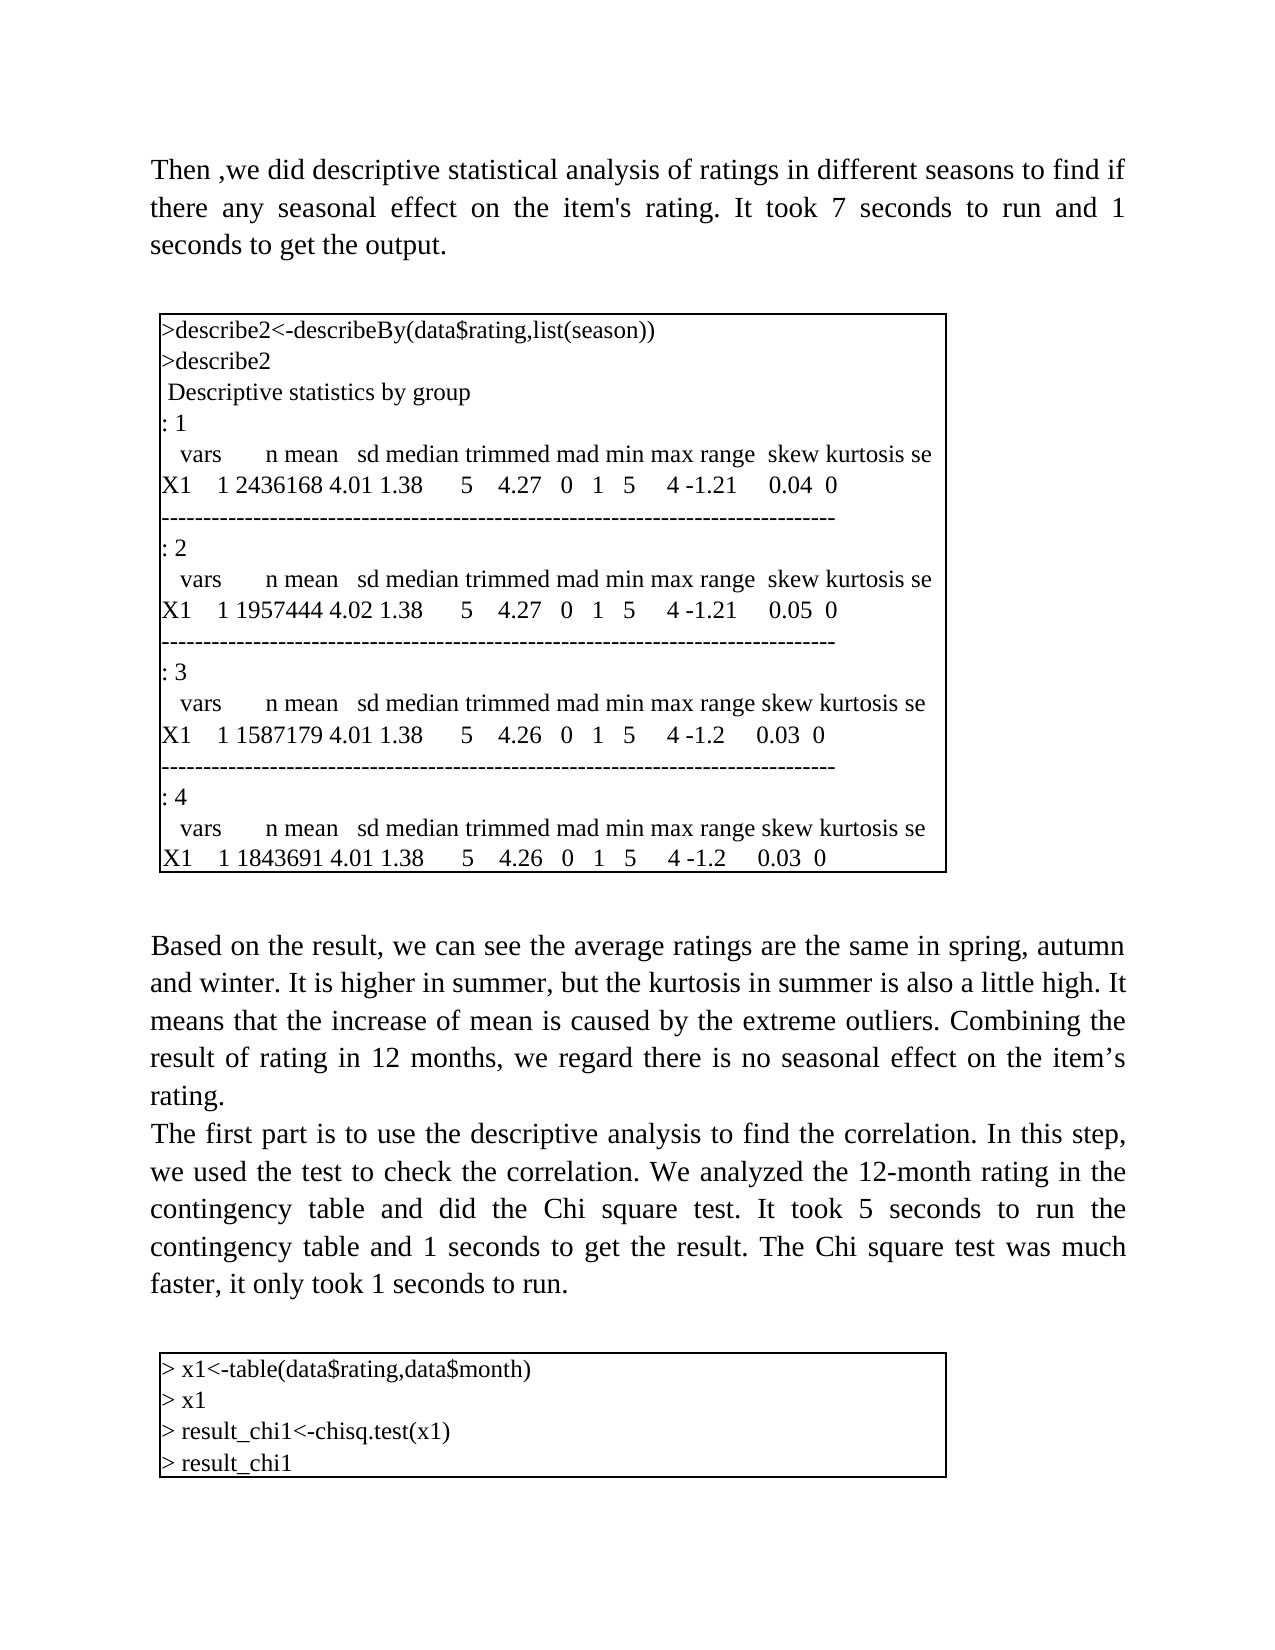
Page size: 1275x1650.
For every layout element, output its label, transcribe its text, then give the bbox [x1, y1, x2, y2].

text Descriptive statistics by group [161, 375, 945, 406]
text > x1 [161, 1383, 945, 1414]
text vars n mean sd median trimmed mad min max range skew kurtosis se X1 1 1843691 4.01 1.38 5 4.26 0 1 5 4 -1.2 0.03 0 [161, 811, 945, 871]
text Then ,we did descriptive statistical analysis of ratings in different seasons to find if there any seasonal effect on the item's rating. It took 7 seconds to run and 1 seconds to get the output. [150, 152, 1127, 261]
text vars n mean sd median trimmed mad min max range skew kurtosis se [161, 562, 945, 593]
text : 3 [161, 655, 945, 686]
text X1 1 1587179 4.01 1.38 5 4.26 0 1 5 4 -1.2 0.03 0 [161, 718, 945, 748]
text : 1 [161, 406, 945, 437]
text The first part is to use the descriptive analysis to find the correlation. In this step, we used the test to check the correlation. We analyzed the 12-month rating in the contingency table and did the Chi square test. It took 5 seconds to run the contingency table and 1 seconds to get the result. The Chi square test was much faster, it only took 1 seconds to run. [150, 1117, 1127, 1300]
text > x1<-table(data$rating,data$month) [161, 1354, 945, 1383]
text --------------------------------------------------------------------------------- [161, 624, 945, 655]
text > result_chi1 [161, 1446, 945, 1476]
text --------------------------------------------------------------------------------- [161, 749, 945, 779]
text vars n mean sd median trimmed mad min max range skew kurtosis se [161, 437, 945, 468]
text : 4 [161, 780, 945, 811]
text > result_chi1<-chisq.test(x1) [161, 1414, 945, 1445]
text >describe2<-describeBy(data$rating,list(season)) [161, 315, 945, 343]
text : 2 [161, 531, 945, 562]
text Based on the result, we can see the average ratings are the same in spring, autumn and winter. It is higher in summer, but the kurtosis in summer is also a little high. It means that the increase of mean is caused by the extreme outliers. Combining the result of rating in 12 months, we regard there is no seasonal effect on the item’s rating. [150, 928, 1127, 1111]
text >describe2 [161, 344, 945, 375]
text vars n mean sd median trimmed mad min max range skew kurtosis se [161, 686, 945, 717]
text X1 1 1957444 4.02 1.38 5 4.27 0 1 5 4 -1.21 0.05 0 [161, 593, 945, 624]
text --------------------------------------------------------------------------------- [161, 499, 945, 530]
text X1 1 2436168 4.01 1.38 5 4.27 0 1 5 4 -1.21 0.04 0 [161, 468, 945, 499]
